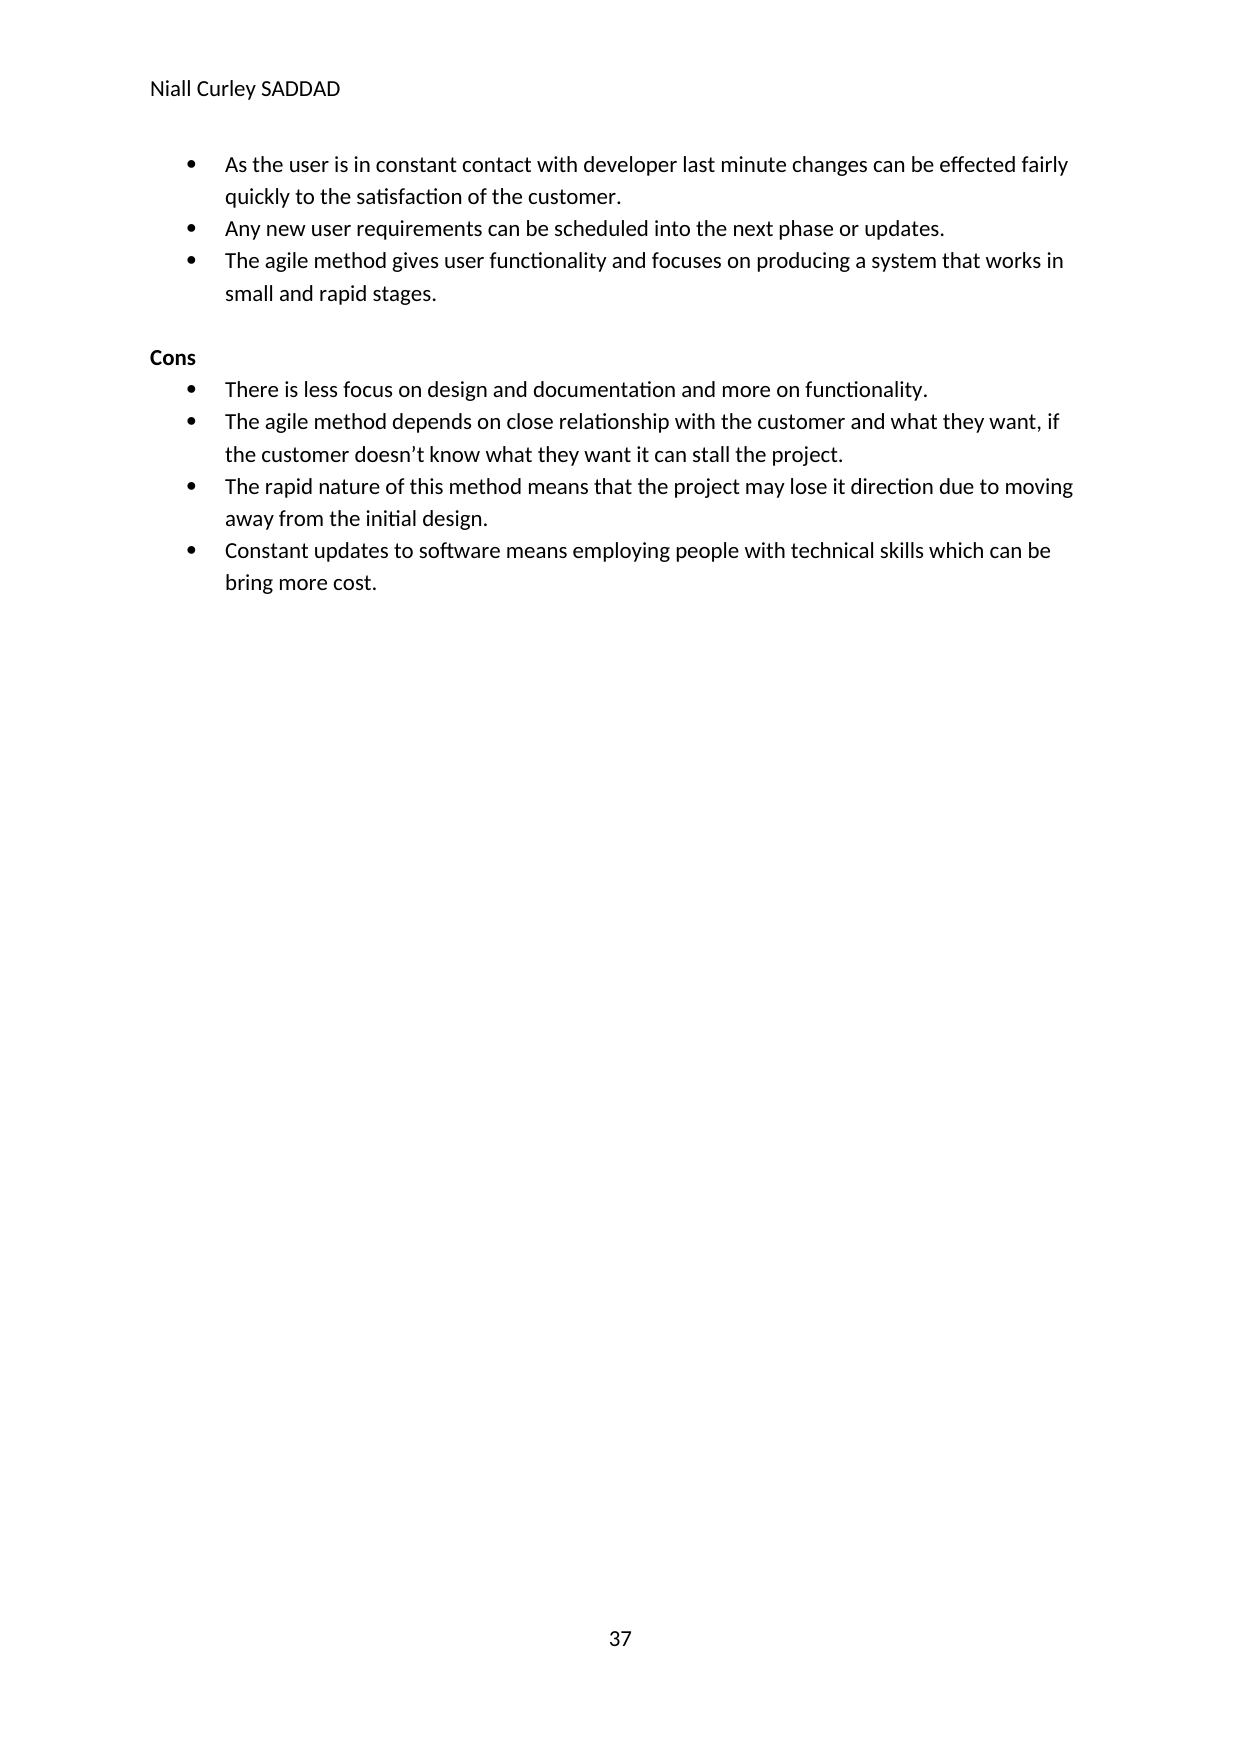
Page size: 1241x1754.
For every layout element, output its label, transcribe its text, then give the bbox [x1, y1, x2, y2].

subtitle Any new user requirements can be scheduled into the next phase or updates. [187, 214, 1090, 242]
subtitle The agile method gives user functionality and focuses on producing a system that works in small and rapid stages. [187, 247, 1090, 307]
subtitle As the user is in constant contact with developer last minute changes can be effected fairly quickly to the satisfaction of the customer. [187, 150, 1090, 210]
subtitle The agile method depends on close relationship with the customer and what they want, if the customer doesn’t know what they want it can stall the project. [187, 407, 1090, 468]
subtitle The rapid nature of this method means that the project may lose it direction due to moving away from the initial design. [187, 472, 1090, 532]
subtitle There is less focus on design and documentation and more on functionality. [187, 375, 1090, 403]
subtitle Cons [150, 343, 1090, 371]
subtitle Constant updates to software means employing people with technical skills which can be bring more cost. [187, 536, 1090, 596]
